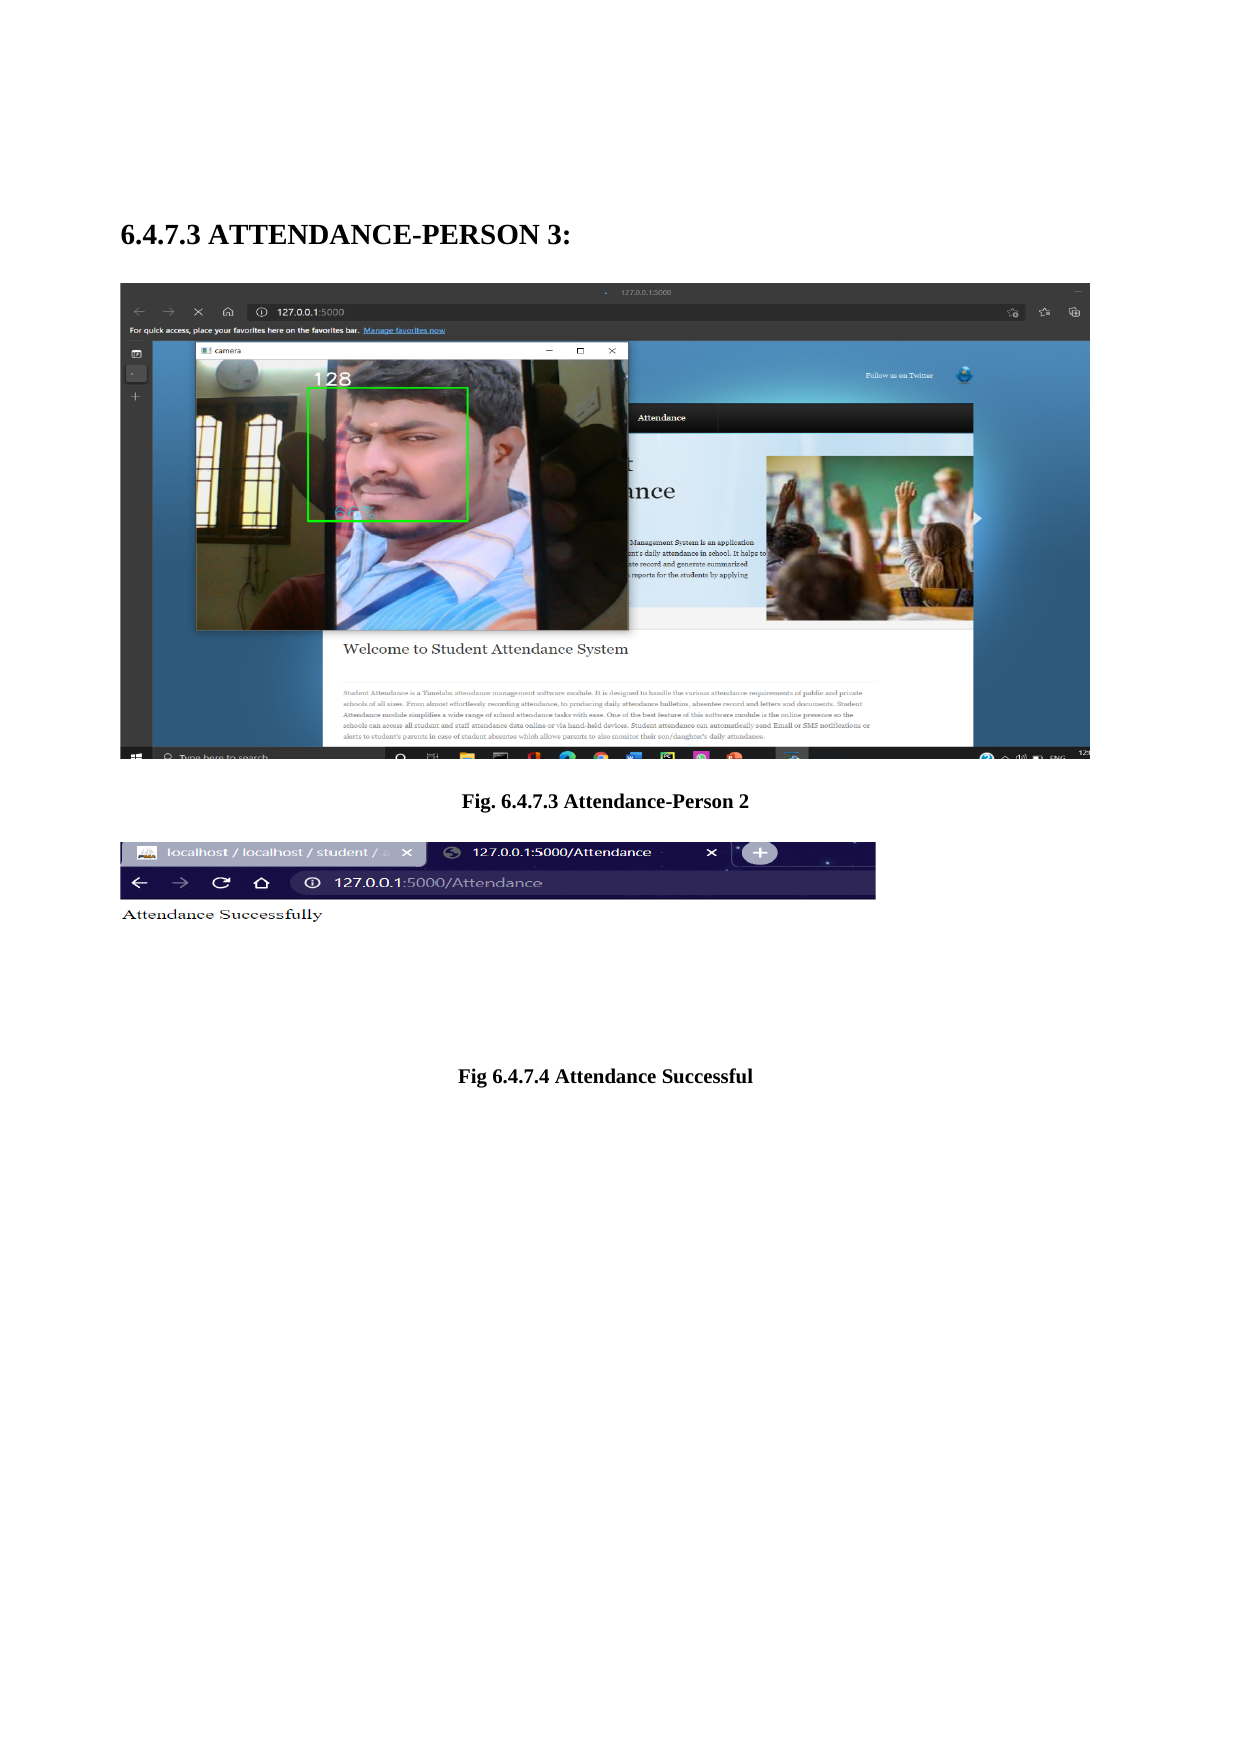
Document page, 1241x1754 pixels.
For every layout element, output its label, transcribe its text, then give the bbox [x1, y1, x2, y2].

text Fig 6.4.7.4 Attendance Successful [120, 1063, 1090, 1088]
picture [120, 842, 876, 1033]
text 6.4.7.3 ATTENDANCE-PERSON 3: [120, 217, 1090, 251]
text Fig. 6.4.7.3 Attendance-Person 2 [120, 789, 1090, 813]
picture [120, 283, 1090, 759]
